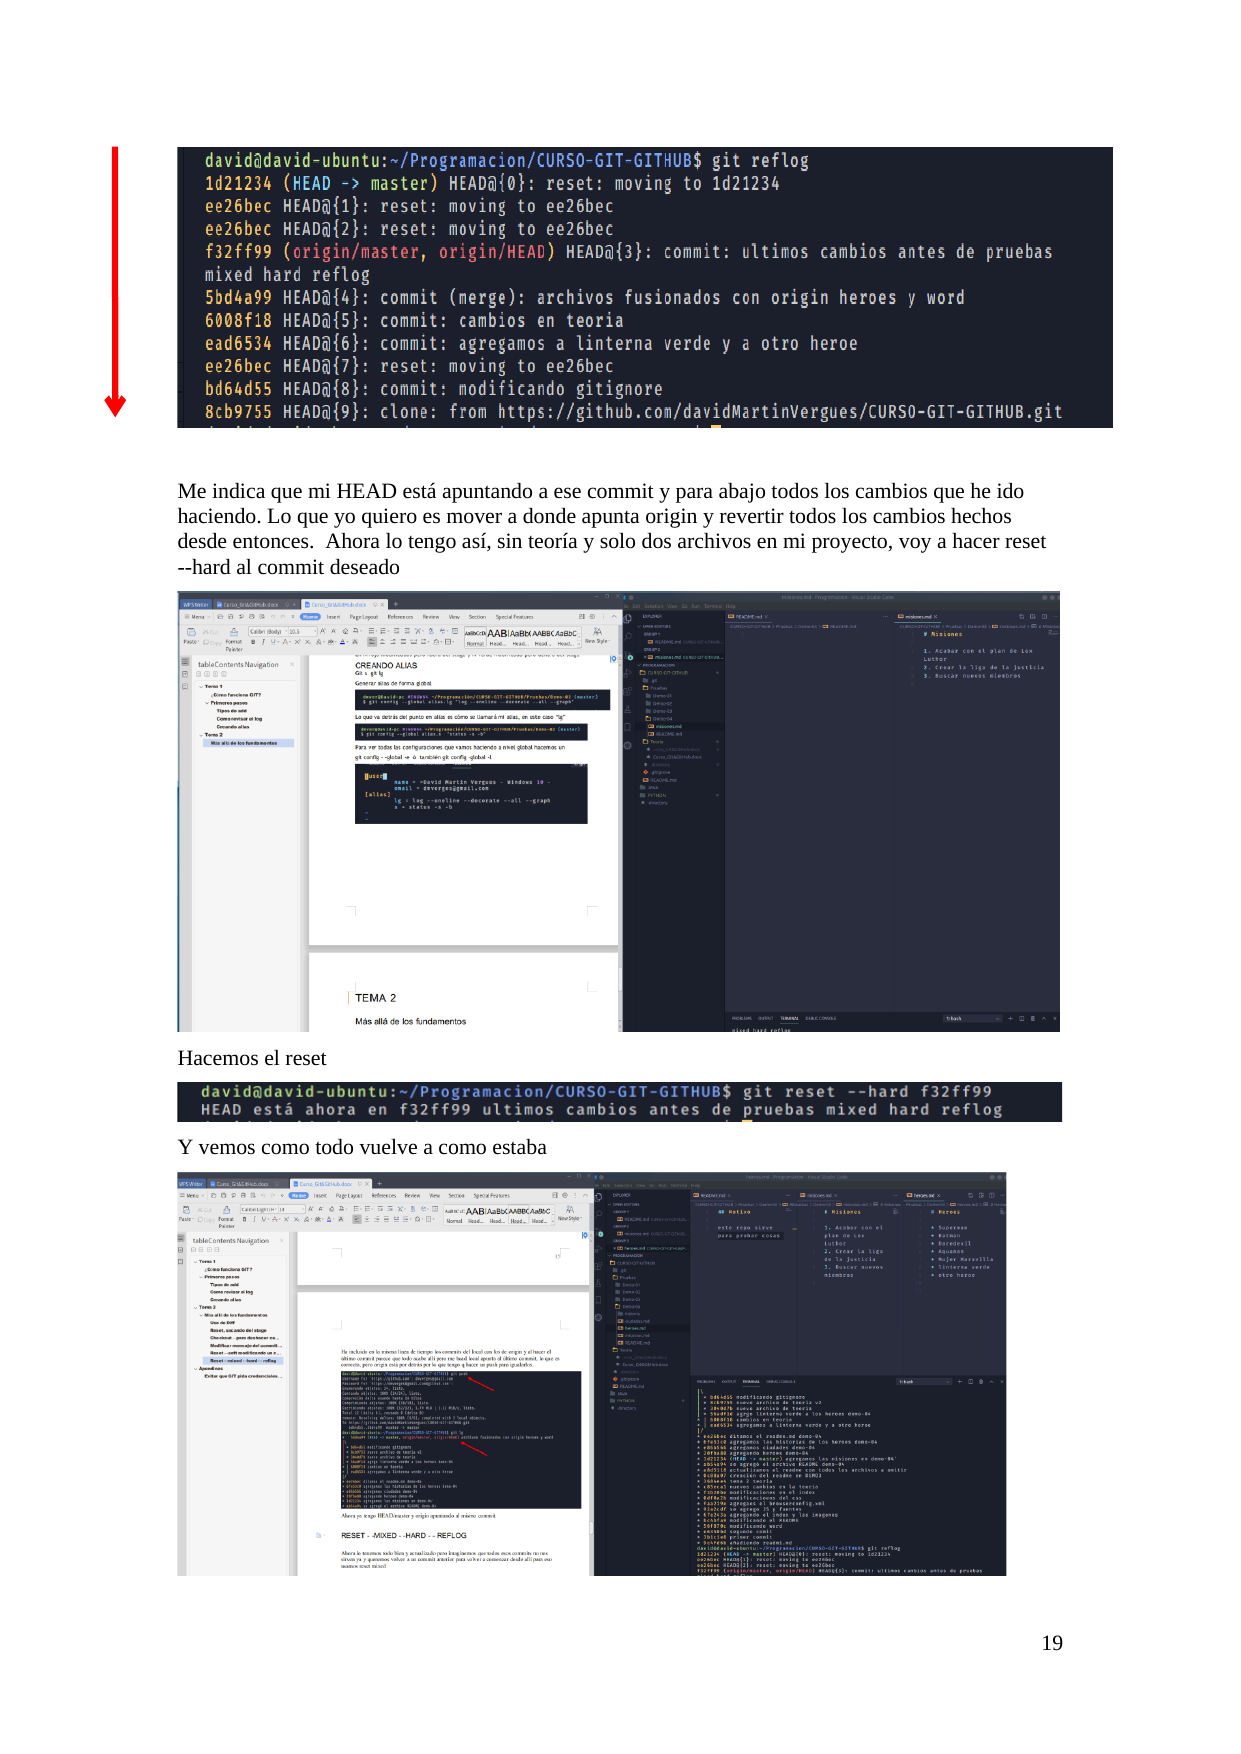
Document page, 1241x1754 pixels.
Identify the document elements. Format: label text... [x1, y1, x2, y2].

text Y vemos como todo vuelve a como estaba [177, 1134, 1063, 1159]
picture [177, 147, 1113, 428]
text Me indica que mi HEAD está apuntando a ese commit y para abajo todos los cambios que he ido haciendo. Lo que yo quiero es mover a donde apunta origin y revertir todos los cambios hechos desde entonces. Ahora lo tengo así, sin teoría y solo dos archivos en mi proyecto, voy a hacer reset --hard al commit deseado [177, 478, 1063, 579]
picture [177, 591, 1060, 1032]
picture [177, 1172, 1007, 1576]
text Hacemos el reset [177, 1044, 1063, 1070]
picture [177, 1082, 1063, 1122]
